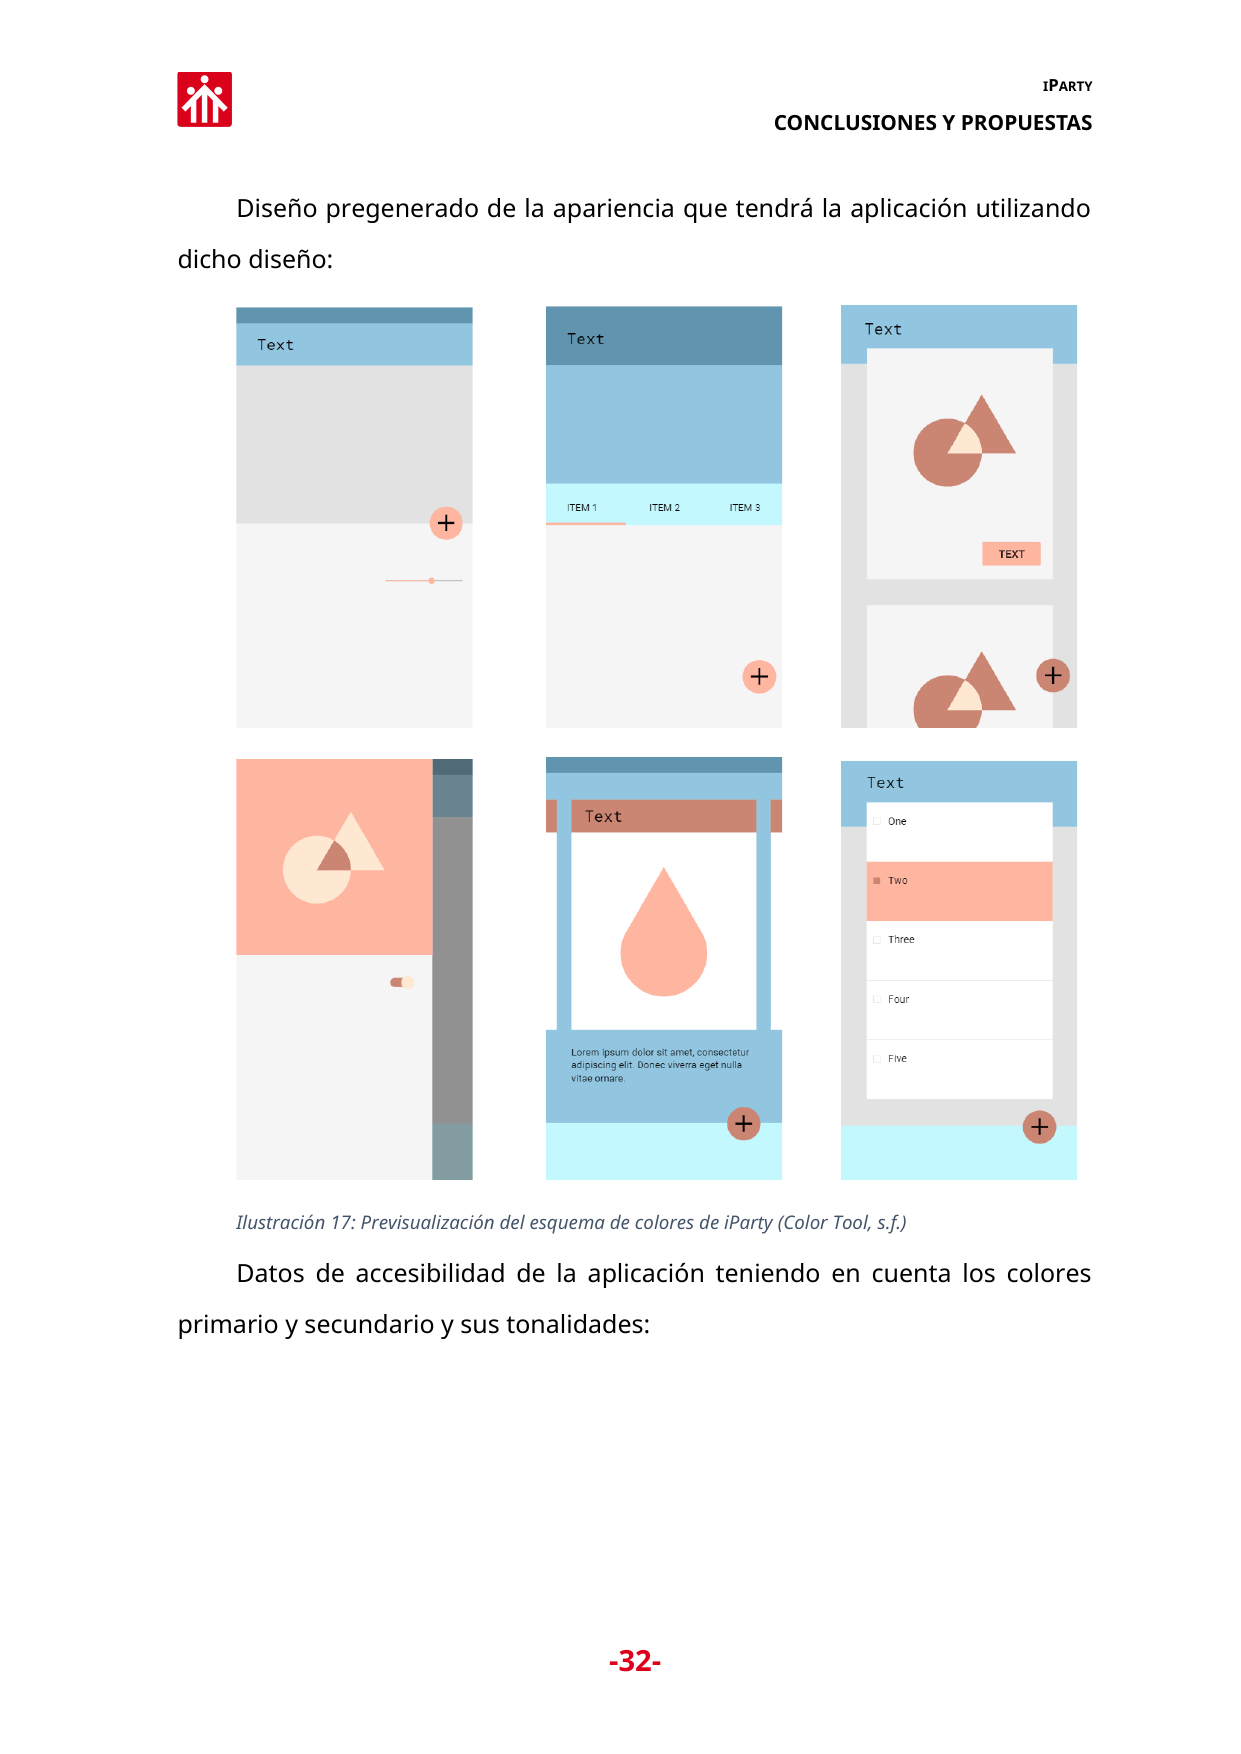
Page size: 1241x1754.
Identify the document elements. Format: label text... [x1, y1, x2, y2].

picture [236, 759, 473, 1180]
picture [546, 757, 783, 1180]
picture [177, 72, 232, 127]
picture [546, 306, 783, 728]
picture [841, 305, 1078, 728]
text Datos de accesibilidad de la aplicación teniendo en cuenta los colores primario y secundario y sus tonalidades: [177, 1256, 1092, 1341]
picture [236, 307, 473, 728]
text Ilustración 17: Previsualización del esquema de colores de iParty [177, 1209, 1092, 1235]
picture [841, 761, 1078, 1180]
text Diseño pregenerado de la apariencia que tendrá la aplicación utilizando dicho diseño: [177, 191, 1092, 276]
